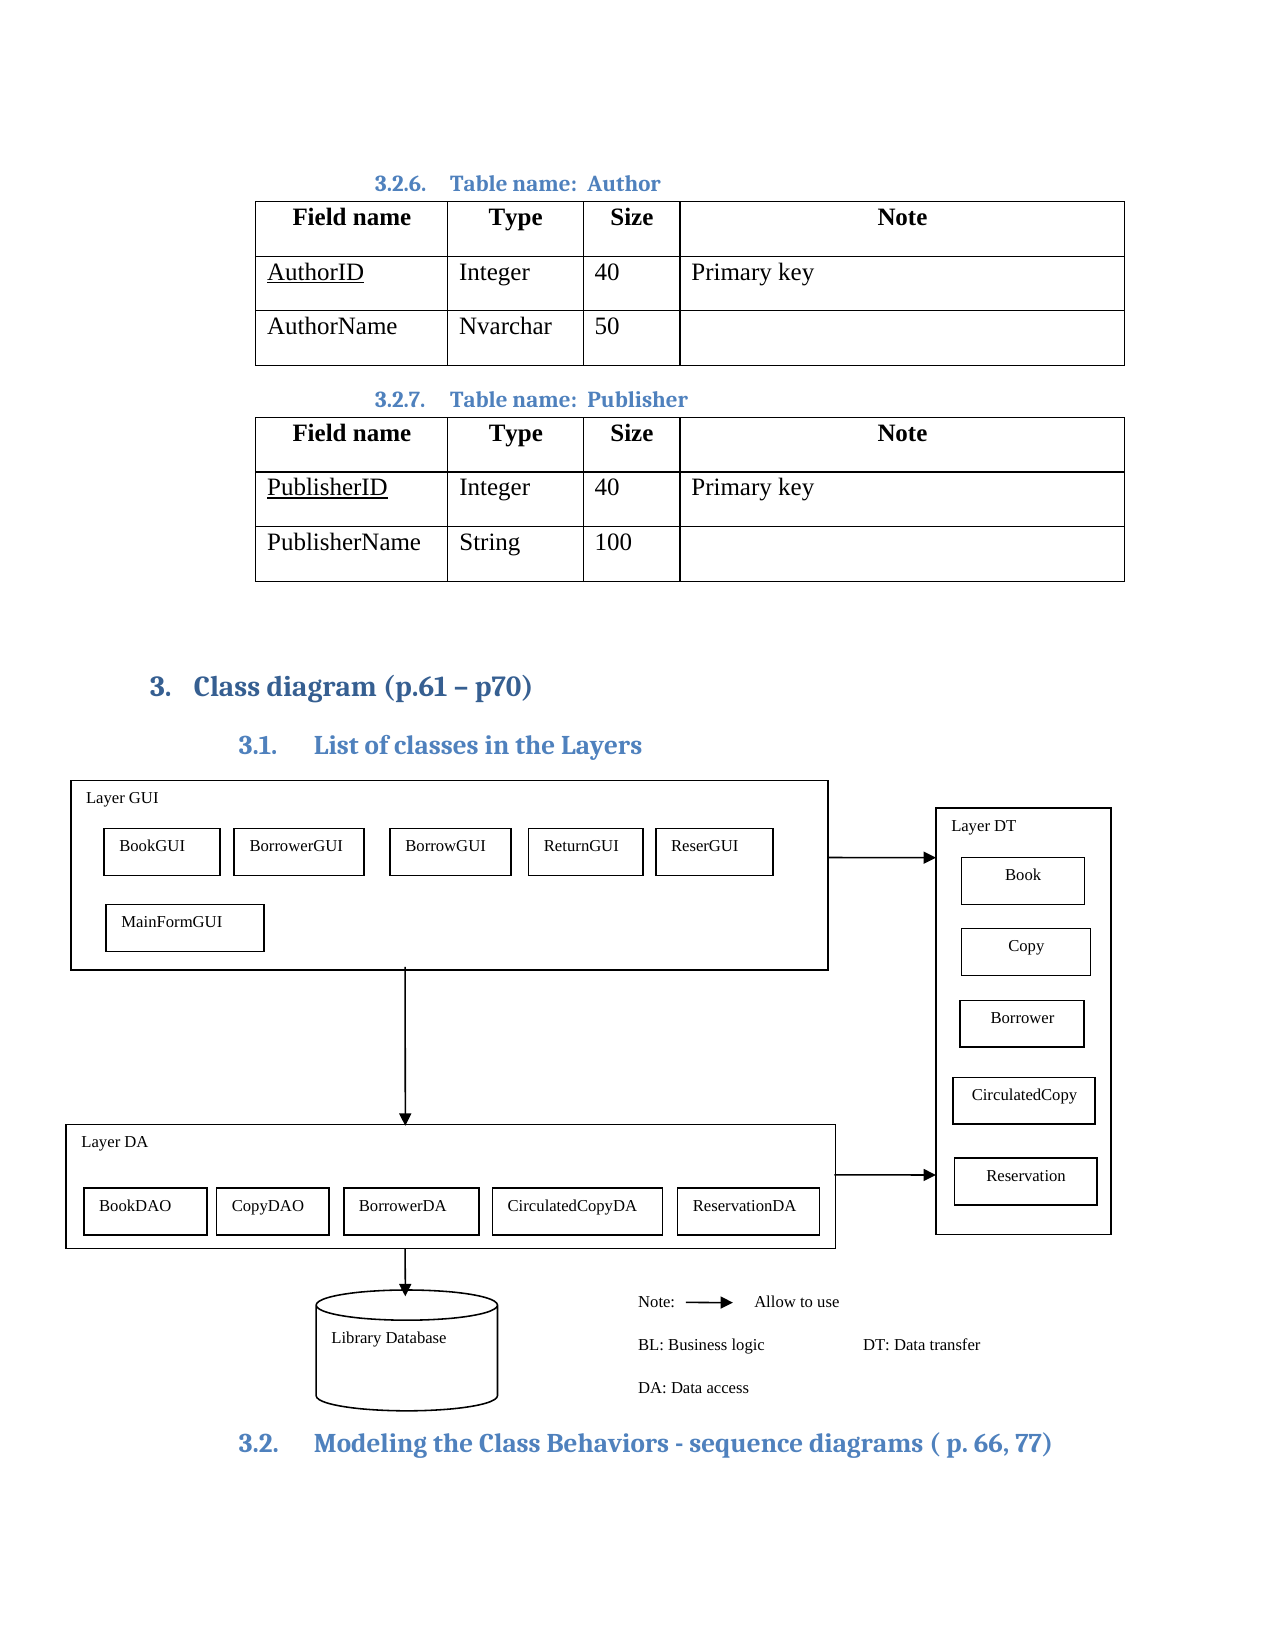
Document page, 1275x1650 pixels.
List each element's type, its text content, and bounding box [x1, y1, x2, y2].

table_cell 100 [584, 527, 679, 581]
table_cell AuthorID [256, 257, 447, 310]
subtitle Table name: Publisher [375, 387, 1125, 413]
subtitle List of classes in the Layers [239, 730, 1125, 761]
table_cell String [448, 527, 583, 581]
table_header Field name [256, 202, 447, 256]
table_header Field name [256, 418, 447, 471]
table_header Note [681, 418, 1124, 471]
table_cell PublisherName [256, 527, 447, 581]
table_cell [681, 527, 1124, 581]
table_cell PublisherID [256, 473, 447, 526]
table_header Type [448, 202, 583, 256]
table_cell 50 [584, 311, 679, 365]
table_cell Primary key [681, 257, 1124, 310]
table_cell 40 [584, 257, 679, 310]
table_cell AuthorName [256, 311, 447, 365]
table_cell 40 [584, 473, 679, 526]
subtitle Modeling the Class Behaviors - sequence diagrams ( p. 66, 77) [239, 1428, 1125, 1459]
table_cell Nvarchar [448, 311, 583, 365]
table_header Size [584, 202, 679, 256]
subtitle Class diagram (p.61 – p70) [150, 670, 1125, 704]
table_header Note [681, 202, 1124, 256]
table_cell [681, 311, 1124, 365]
table_cell Primary key [681, 473, 1124, 526]
table_header Size [584, 418, 679, 471]
table_cell Integer [448, 473, 583, 526]
table_cell Integer [448, 257, 583, 310]
subtitle Table name: Author [375, 171, 1125, 197]
table_header Type [448, 418, 583, 471]
